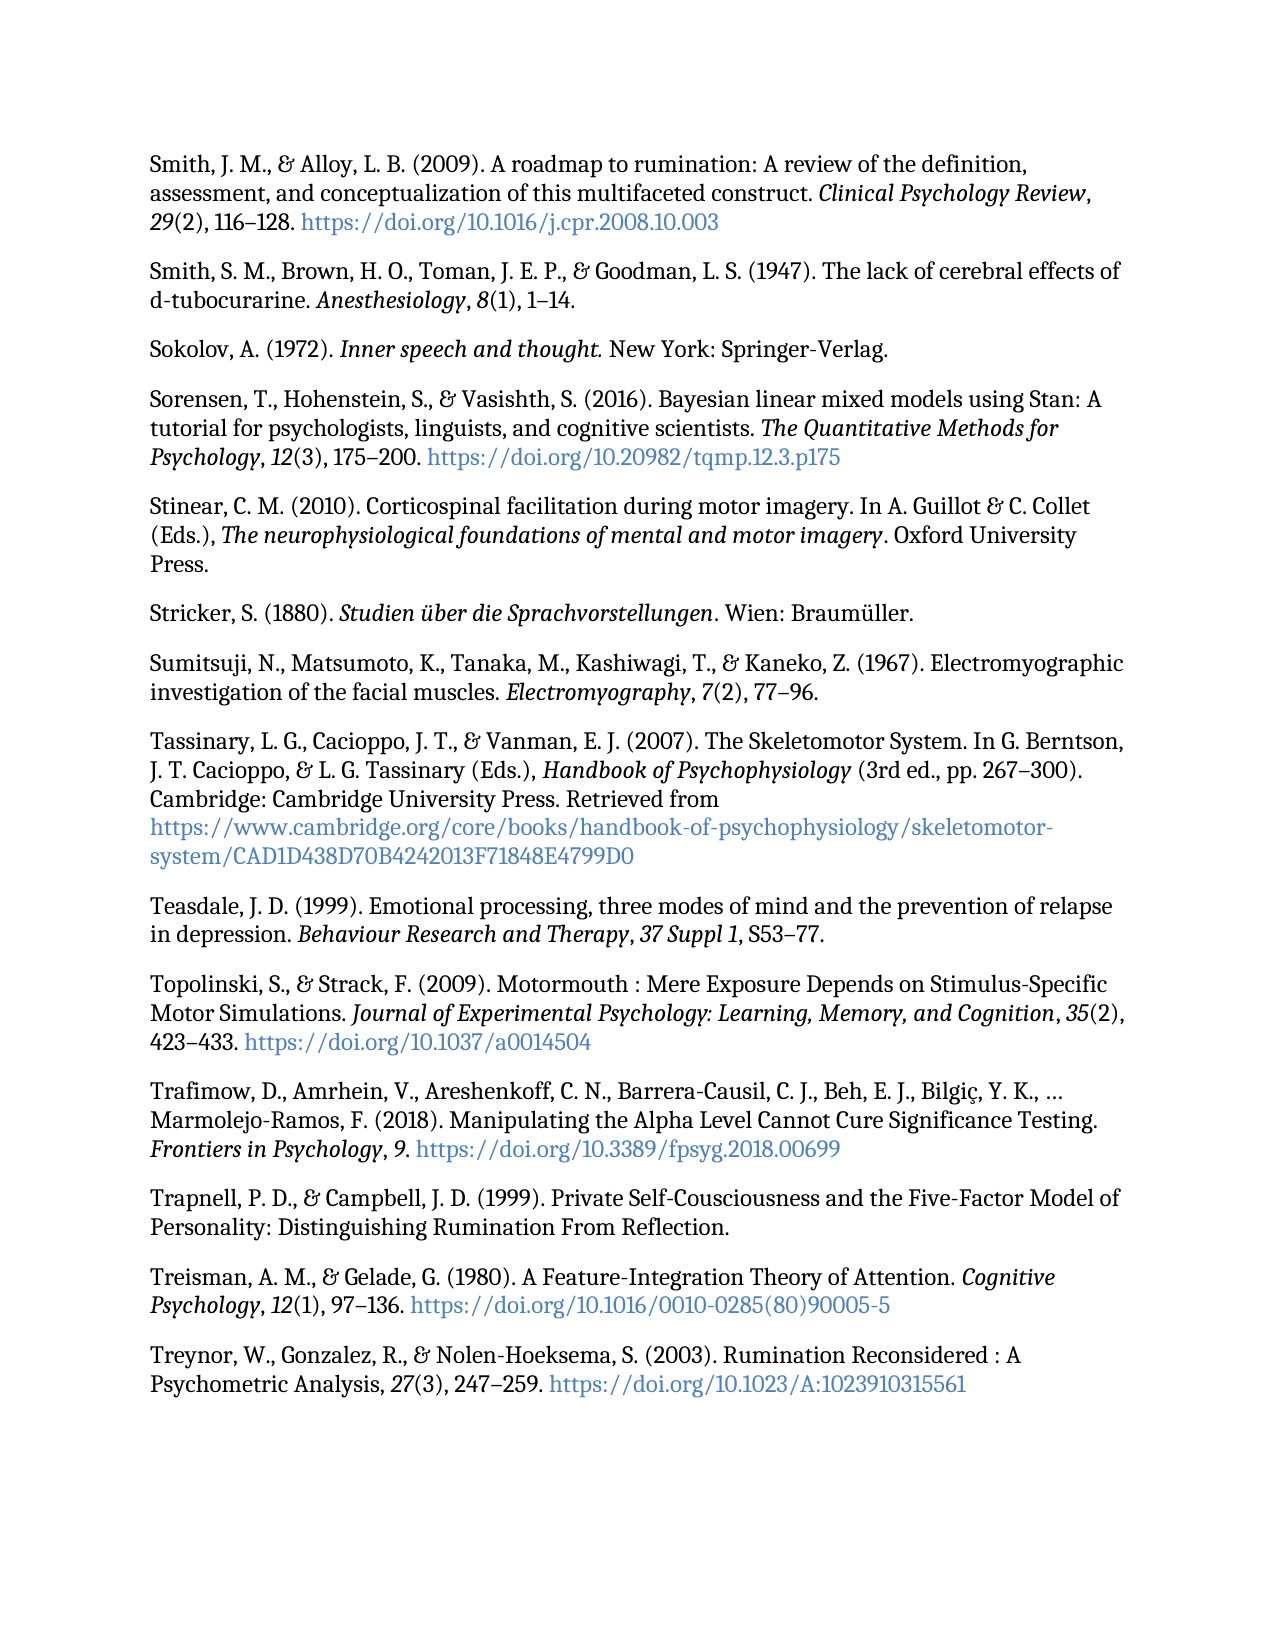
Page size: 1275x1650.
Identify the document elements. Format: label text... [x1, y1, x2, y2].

text Treisman, A. M., & Gelade, G. (1980). A Feature-Integration Theory of Attention. Cognitive Psychology, 12(1), 97–136. https://doi.org/10.1016/0010-0285(80)90005-5 [150, 1262, 1125, 1320]
text Trafimow, D., Amrhein, V., Areshenkoff, C. N., Barrera-Causil, C. J., Beh, E. J., Bilgiç, Y. K., … Marmolejo-Ramos, F. (2018). Manipulating the Alpha Level Cannot Cure Significance Testing. Frontiers in Psychology, 9. https://doi.org/10.3389/fpsyg.2018.00699 [150, 1077, 1125, 1163]
text Sorensen, T., Hohenstein, S., & Vasishth, S. (2016). Bayesian linear mixed models using Stan: A tutorial for psychologists, linguists, and cognitive scientists. The Quantitative Methods for Psychology, 12(3), 175–200. https://doi.org/10.20982/tqmp.12.3.p175 [150, 385, 1125, 471]
text Topolinski, S., & Strack, F. (2009). Motormouth : Mere Exposure Depends on Stimulus-Specific Motor Simulations. Journal of Experimental Psychology: Learning, Memory, and Cognition, 35(2), 423–433. https://doi.org/10.1037/a0014504 [150, 970, 1125, 1056]
text Sokolov, A. (1972). Inner speech and thought. New York: Springer-Verlag. [150, 335, 1125, 364]
text Teasdale, J. D. (1999). Emotional processing, three modes of mind and the prevention of relapse in depression. Behaviour Research and Therapy, 37 Suppl 1, S53–77. [150, 892, 1125, 949]
text Sumitsuji, N., Matsumoto, K., Tanaka, M., Kashiwagi, T., & Kaneko, Z. (1967). Electromyographic investigation of the facial muscles. Electromyography, 7(2), 77–96. [150, 649, 1125, 706]
text Stricker, S. (1880). Studien über die Sprachvorstellungen. Wien: Braumüller. [150, 599, 1125, 628]
text Treynor, W., Gonzalez, R., & Nolen-Hoeksema, S. (2003). Rumination Reconsidered : A Psychometric Analysis, 27(3), 247–259. https://doi.org/10.1023/A:1023910315561 [150, 1341, 1125, 1398]
text Smith, S. M., Brown, H. O., Toman, J. E. P., & Goodman, L. S. (1947). The lack of cerebral effects of d-tubocurarine. Anesthesiology, 8(1), 1–14. [150, 257, 1125, 314]
text Tassinary, L. G., Cacioppo, J. T., & Vanman, E. J. (2007). The Skeletomotor System. In G. Berntson, J. T. Cacioppo, & L. G. Tassinary (Eds.), Handbook of Psychophysiology (3rd ed., pp. 267–300). Cambridge: Cambridge University Press. Retrieved from https://www.cambridge.org/core/books/handbook-of-psychophysiology/skeletomotor-system/CAD1D438D70B4242013F71848E4799D0 [150, 727, 1125, 871]
text Smith, J. M., & Alloy, L. B. (2009). A roadmap to rumination: A review of the definition, assessment, and conceptualization of this multifaceted construct. Clinical Psychology Review, 29(2), 116–128. https://doi.org/10.1016/j.cpr.2008.10.003 [150, 150, 1125, 236]
text Stinear, C. M. (2010). Corticospinal facilitation during motor imagery. In A. Guillot & C. Collet (Eds.), The neurophysiological foundations of mental and motor imagery. Oxford University Press. [150, 492, 1125, 578]
text Trapnell, P. D., & Campbell, J. D. (1999). Private Self-Cousciousness and the Five-Factor Model of Personality: Distinguishing Rumination From Reflection. [150, 1184, 1125, 1242]
